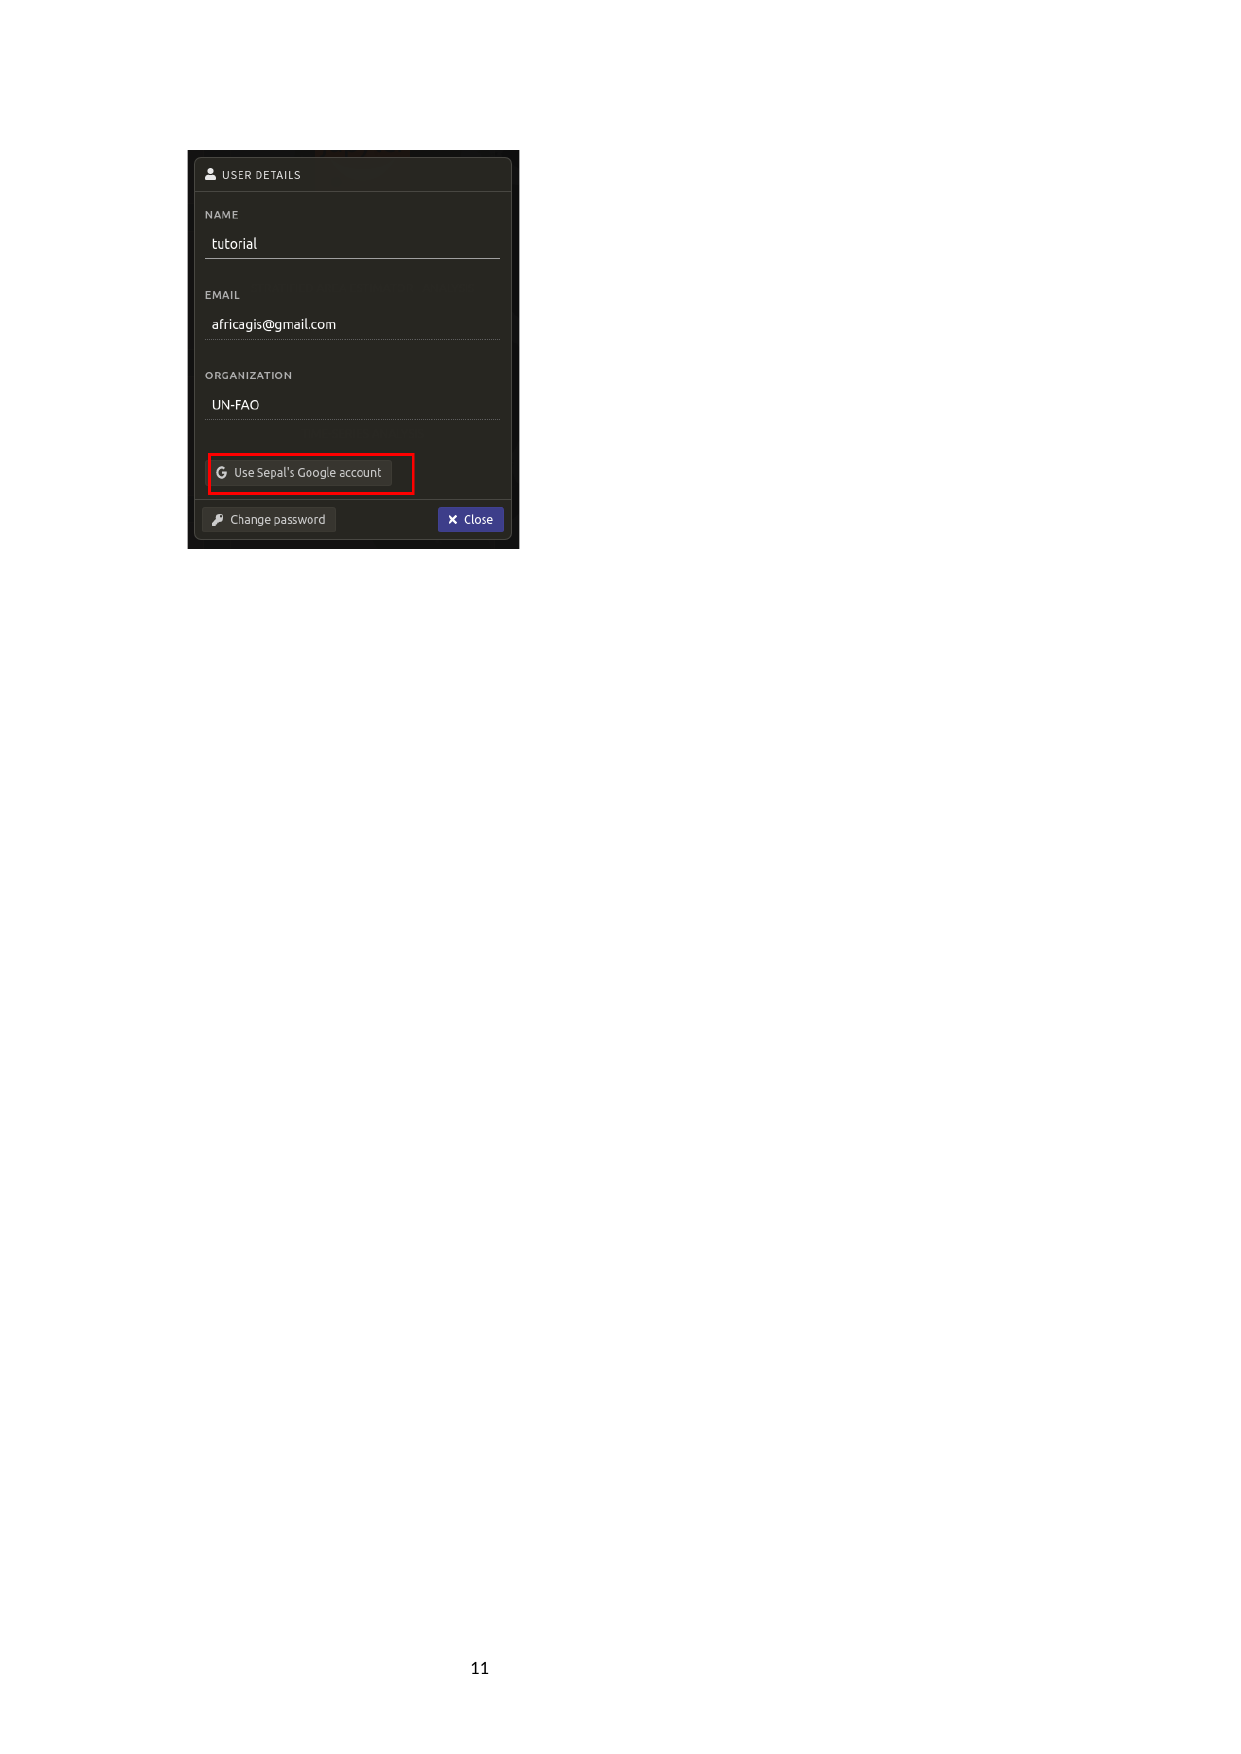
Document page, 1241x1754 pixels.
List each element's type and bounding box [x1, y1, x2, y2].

picture [187, 150, 520, 549]
